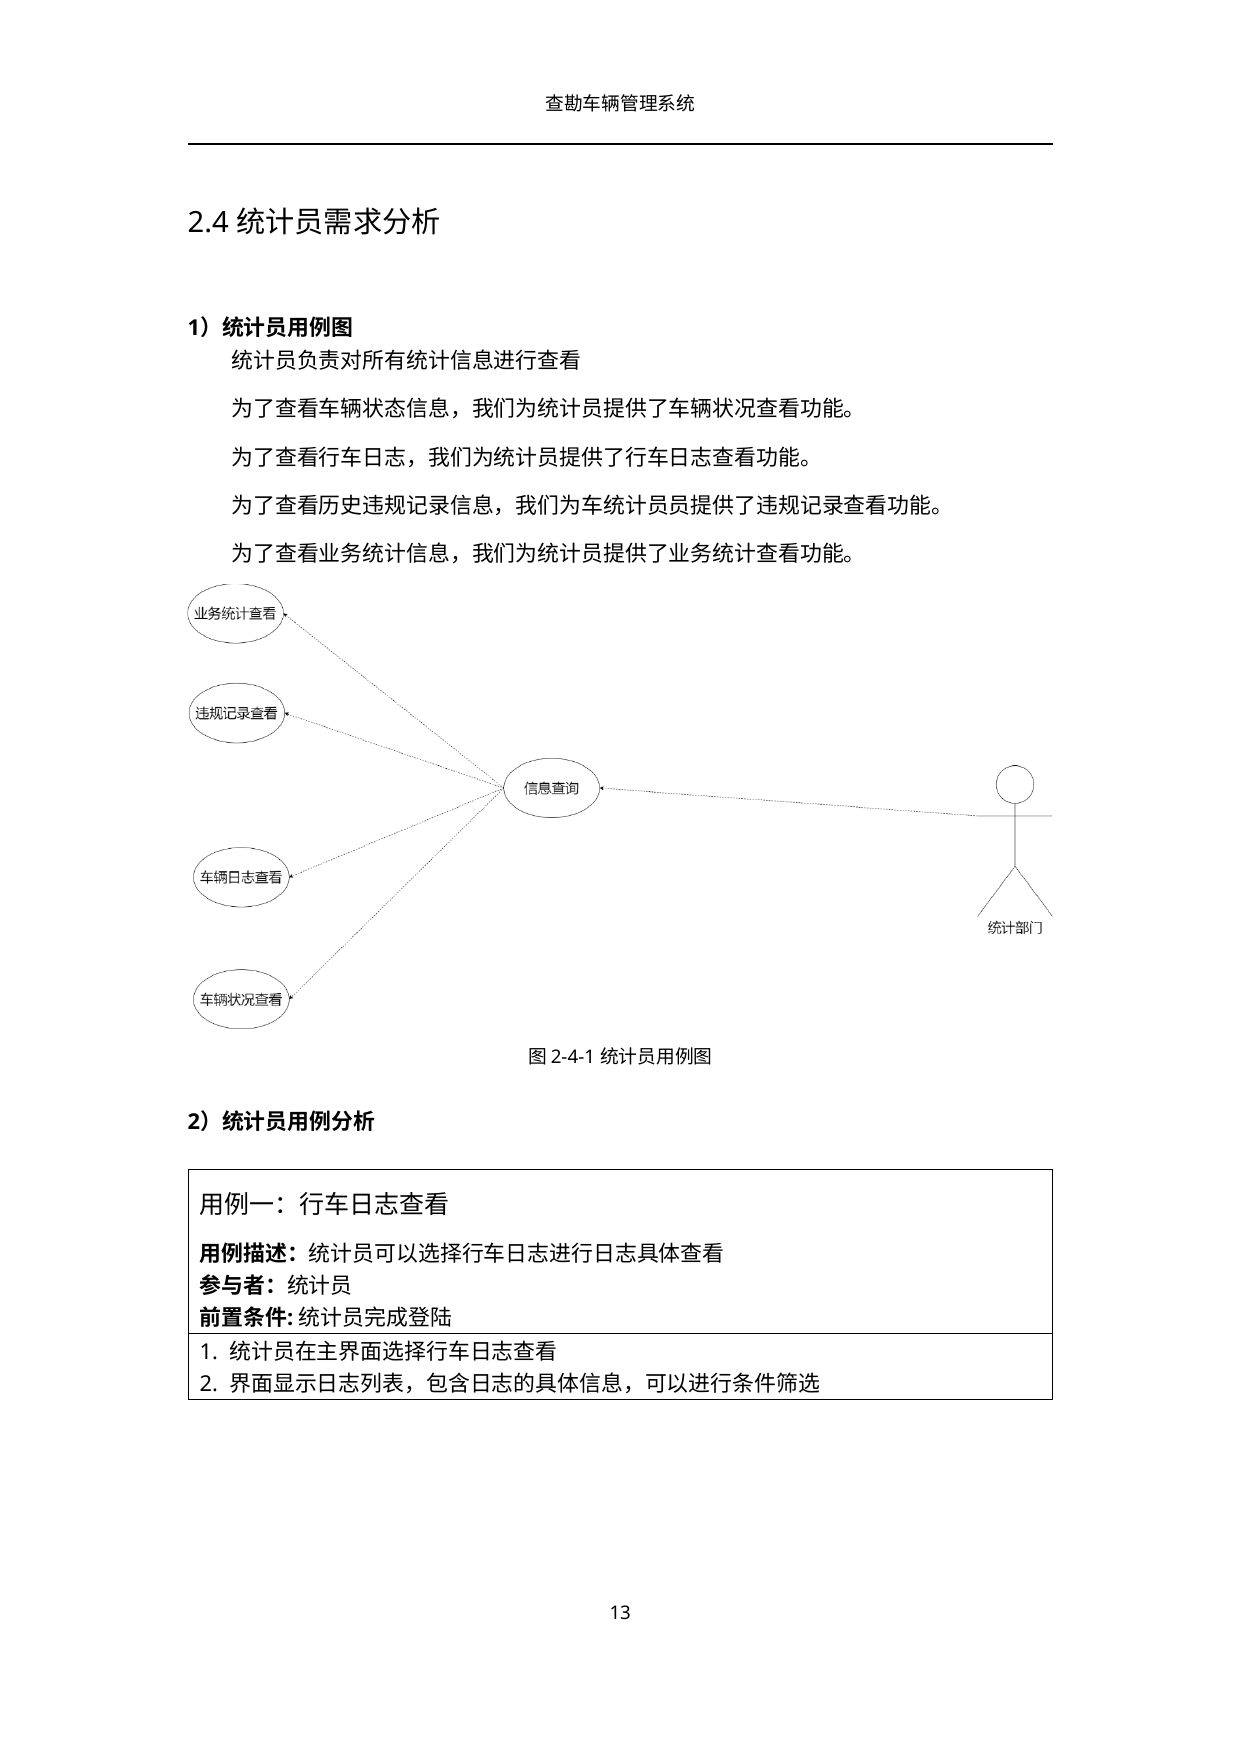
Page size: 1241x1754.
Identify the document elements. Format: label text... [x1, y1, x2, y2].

text 为了查看业务统计信息，我们为统计员提供了业务统计查看功能。 [187, 536, 1053, 568]
picture [187, 584, 1053, 1029]
text 1）统计员用例图 [187, 310, 1053, 342]
table_cell 1. 统计员在主界面选择行车日志查看 2. 界面显示日志列表，包含日志的具体信息，可以进行条件筛选 [189, 1334, 1052, 1399]
text 统计员负责对所有统计信息进行查看 [187, 342, 1053, 375]
text 为了查看历史违规记录信息，我们为车统计员员提供了违规记录查看功能。 [187, 487, 1053, 520]
subtitle 2.4 统计员需求分析 [187, 187, 1053, 252]
text 为了查看行车日志，我们为统计员提供了行车日志查看功能。 [187, 439, 1053, 472]
text 为了查看车辆状态信息，我们为统计员提供了车辆状况查看功能。 [187, 391, 1053, 423]
text 图2-4-1 统计员用例图 [187, 1039, 1053, 1072]
table_header 用例一：行车日志查看 用例描述：统计员可以选择行车日志进行日志具体查看 参与者：统计员 前置条件: 统计员完成登陆 [189, 1170, 1052, 1333]
text 2）统计员用例分析 [187, 1104, 1053, 1137]
